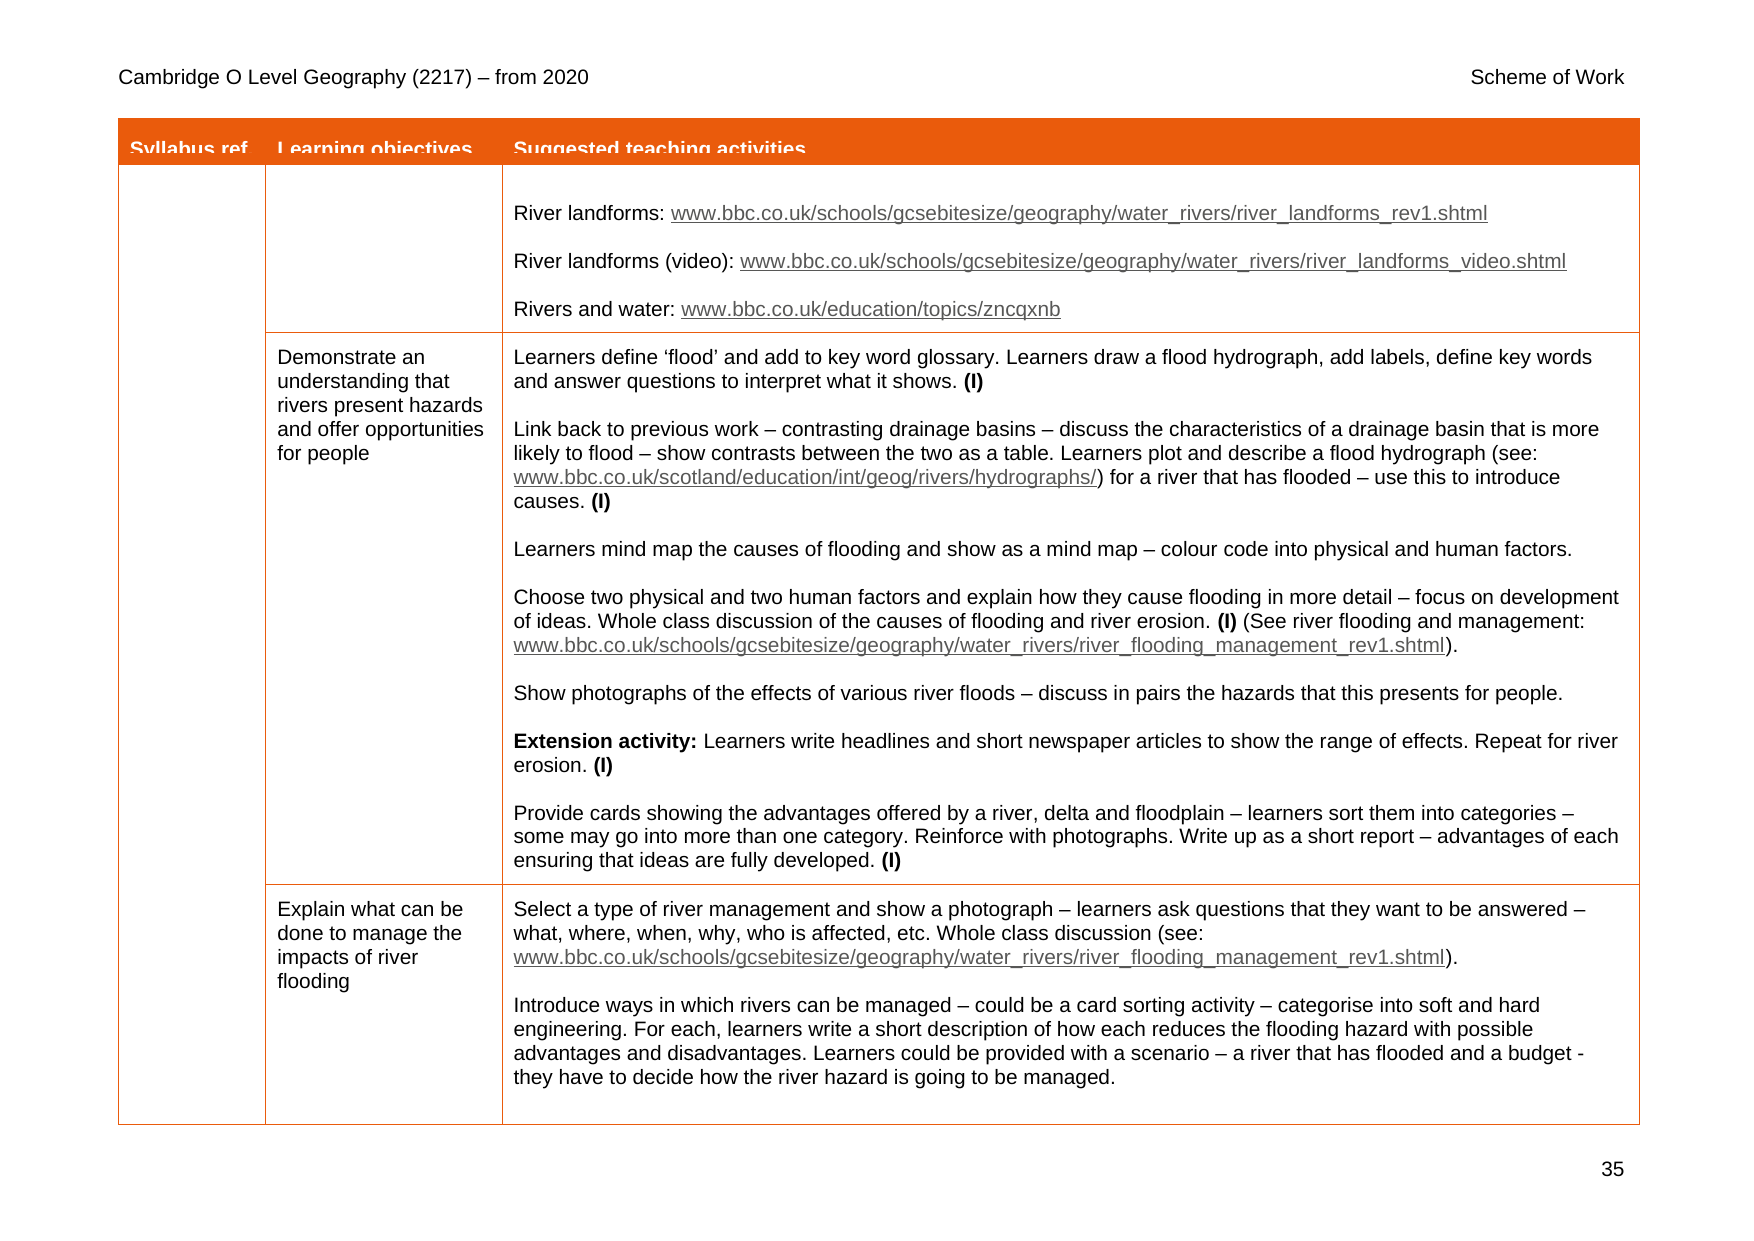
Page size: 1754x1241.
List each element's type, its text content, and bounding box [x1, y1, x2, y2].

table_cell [266, 165, 502, 332]
table_cell Learners define ‘flood’ and add to key word glossary. Learners draw a flood hydrograph, add labels, define key words and answer questions to interpret what it shows. (I) Link back to previous work – contrasting drainage basins – discuss the characteristics of a drainage basin that is more likely to flood – show contrasts between the two as a table. Learners plot and describe a flood hydrograph (see: www.bbc.co.uk/scotland/education/int/geog/rivers/hydrographs/) for a river that has flooded – use this to introduce causes. (I) Learners mind map the causes of flooding and show as a mind map – colour code into physical and human factors. Choose two physical and two human factors and explain how they cause flooding in more detail – focus on development of ideas. Whole class discussion of the causes of flooding and river erosion. (I) (See river flooding and management: www.bbc.co.uk/schools/gcsebitesize/geography/water_rivers/river_flooding_management_rev1.shtml). Show photographs of the effects of various river floods – discuss in pairs the hazards that this presents for people. Extension activity: Learners write headlines and short newspaper articles to show the range of effects. Repeat for river erosion. (I) Provide cards showing the advantages offered by a river, delta and floodplain – learners sort them into categories – some may go into more than one category. Reinforce with photographs. Write up as a short report – advantages of each ensuring that ideas are fully developed. (I) [503, 333, 1639, 884]
table_header Learning objectives [266, 119, 502, 164]
table_cell Demonstrate an understanding that rivers present hazards and offer opportunities for people [266, 333, 502, 884]
table_header Suggested teaching activities [503, 119, 1639, 164]
table_header Syllabus ref. [119, 119, 265, 164]
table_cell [503, 165, 1639, 332]
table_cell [266, 885, 502, 1124]
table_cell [503, 885, 1639, 1124]
